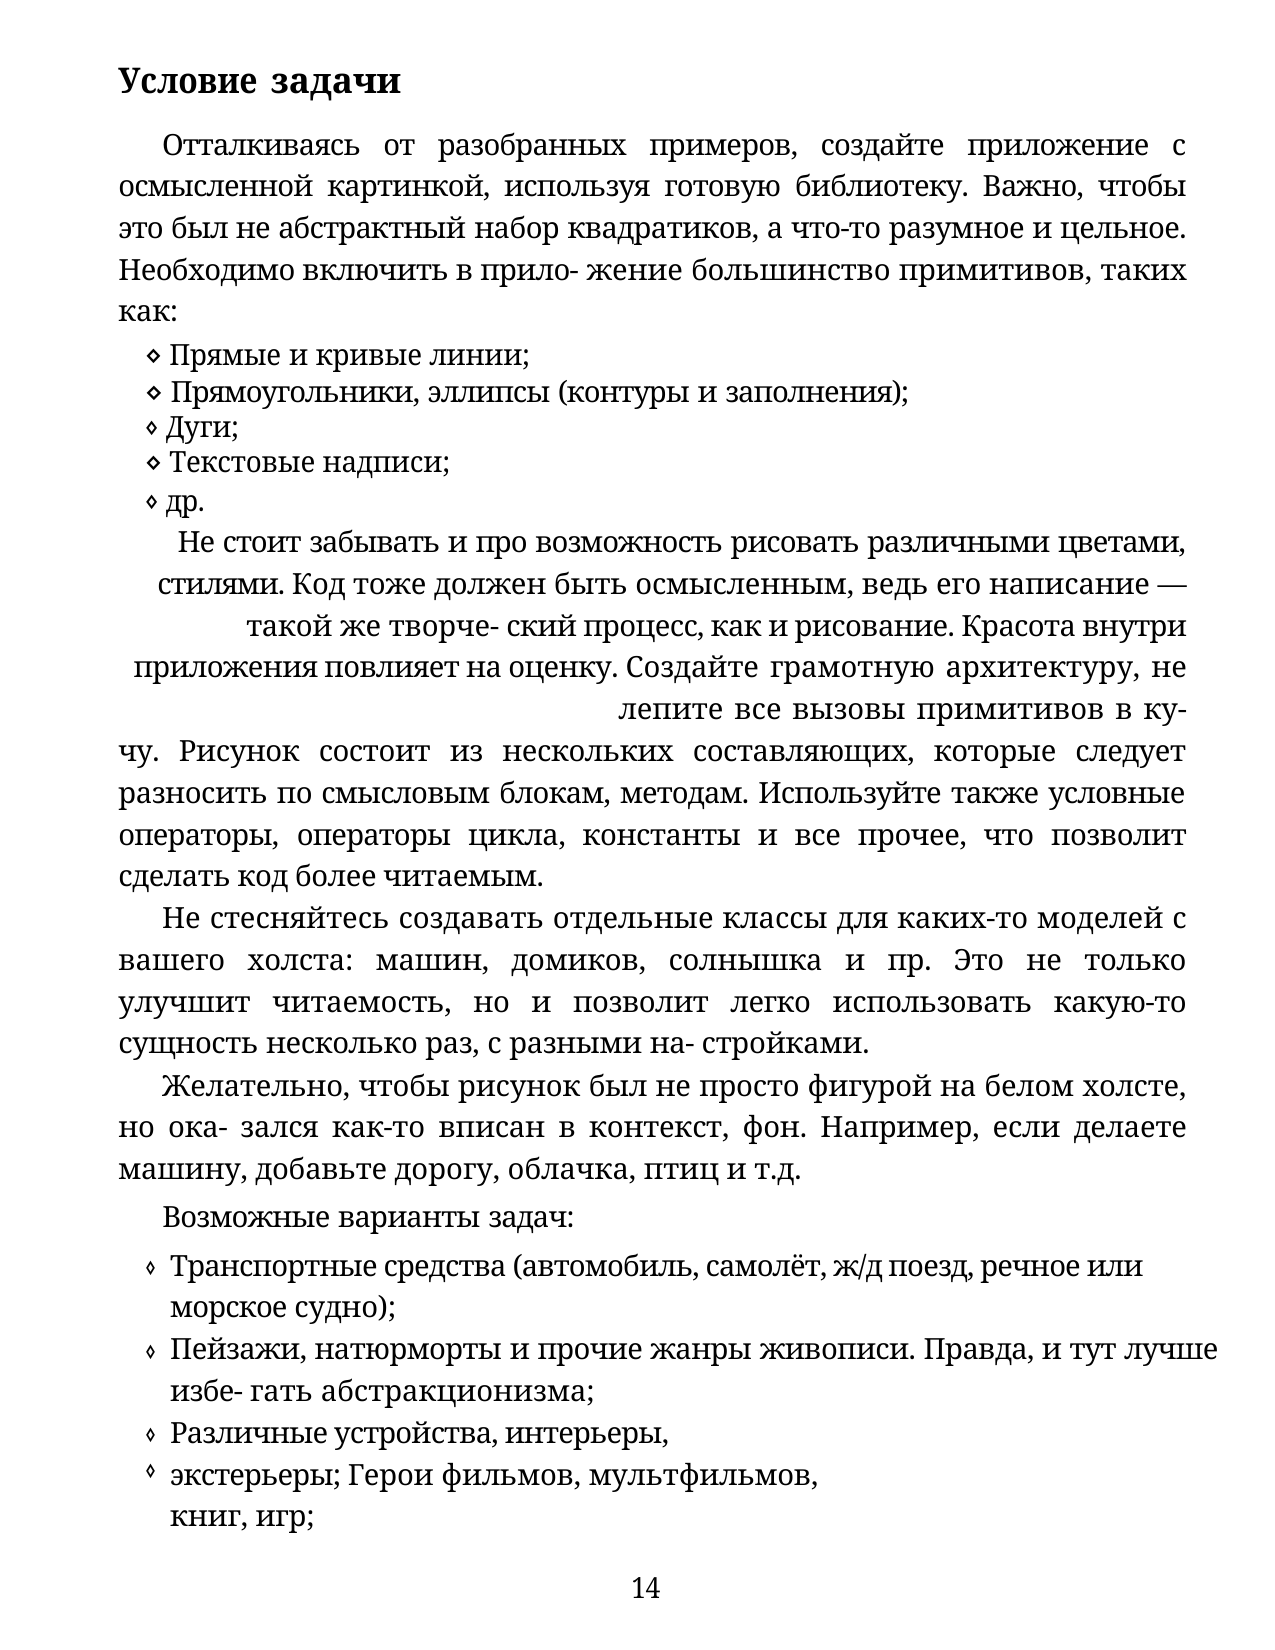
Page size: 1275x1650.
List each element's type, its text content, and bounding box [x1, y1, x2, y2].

text Пейзажи, натюрморты и прочие жанры живописи. Правда, и тут лучше избе- гать абстракционизма; [170, 1328, 1237, 1410]
text Возможные варианты задач: [162, 1197, 1237, 1236]
text ⋄ др. [144, 480, 1237, 520]
text Различные устройства, интерьеры, экстерьеры; Герои фильмов, мультфильмов, книг, игр; [170, 1412, 837, 1535]
text ⋄ Текстовые надписи; [144, 444, 1237, 480]
text Не стоит забывать и про возможность рисовать различными цветами, стилями. Код тоже должен быть осмысленным, ведь его написание — такой же творче- ский процесс, как и рисование. Красота внутри приложения повлияет на оценку. Создайте грамотную архитектуру, не лепите все вызовы примитивов в ку- [118, 522, 1187, 728]
text Не стесняйтесь создавать отдельные классы для каких-то моделей с вашего холста: машин, домиков, солнышка и пр. Это не только улучшит читаемость, но и позволит легко использовать какую-то сущность несколько раз, с разными на- стройками. [118, 898, 1187, 1062]
text ⋄ Прямоугольники, эллипсы (контуры и заполнения); [144, 374, 1237, 409]
text чу. Рисунок состоит из нескольких составляющих, которые следует разносить по смысловым блокам, методам. Используйте также условные операторы, операторы цикла, константы и все прочее, что позволит сделать код более читаемым. [118, 731, 1187, 895]
text Желательно, чтобы рисунок был не просто фигурой на белом холсте, но ока- зался как-то вписан в контекст, фон. Например, если делаете машину, добавьте дорогу, облачка, птиц и т.д. [118, 1065, 1187, 1188]
text Транспортные средства (автомобиль, самолёт, ж/д поезд, речное или морское судно); [170, 1245, 1237, 1326]
text Отталкиваясь от разобранных примеров, создайте приложение с осмысленной картинкой, используя готовую библиотеку. Важно, чтобы это был не абстрактный набор квадратиков, а что-то разумное и цельное. Необходимо включить в прило- жение большинство примитивов, таких как: [118, 124, 1187, 330]
subtitle Условие задачи [118, 56, 1237, 104]
text ⋄ Дуги; [144, 409, 1237, 444]
text ⋄ Прямые и кривые линии; [144, 334, 1237, 374]
